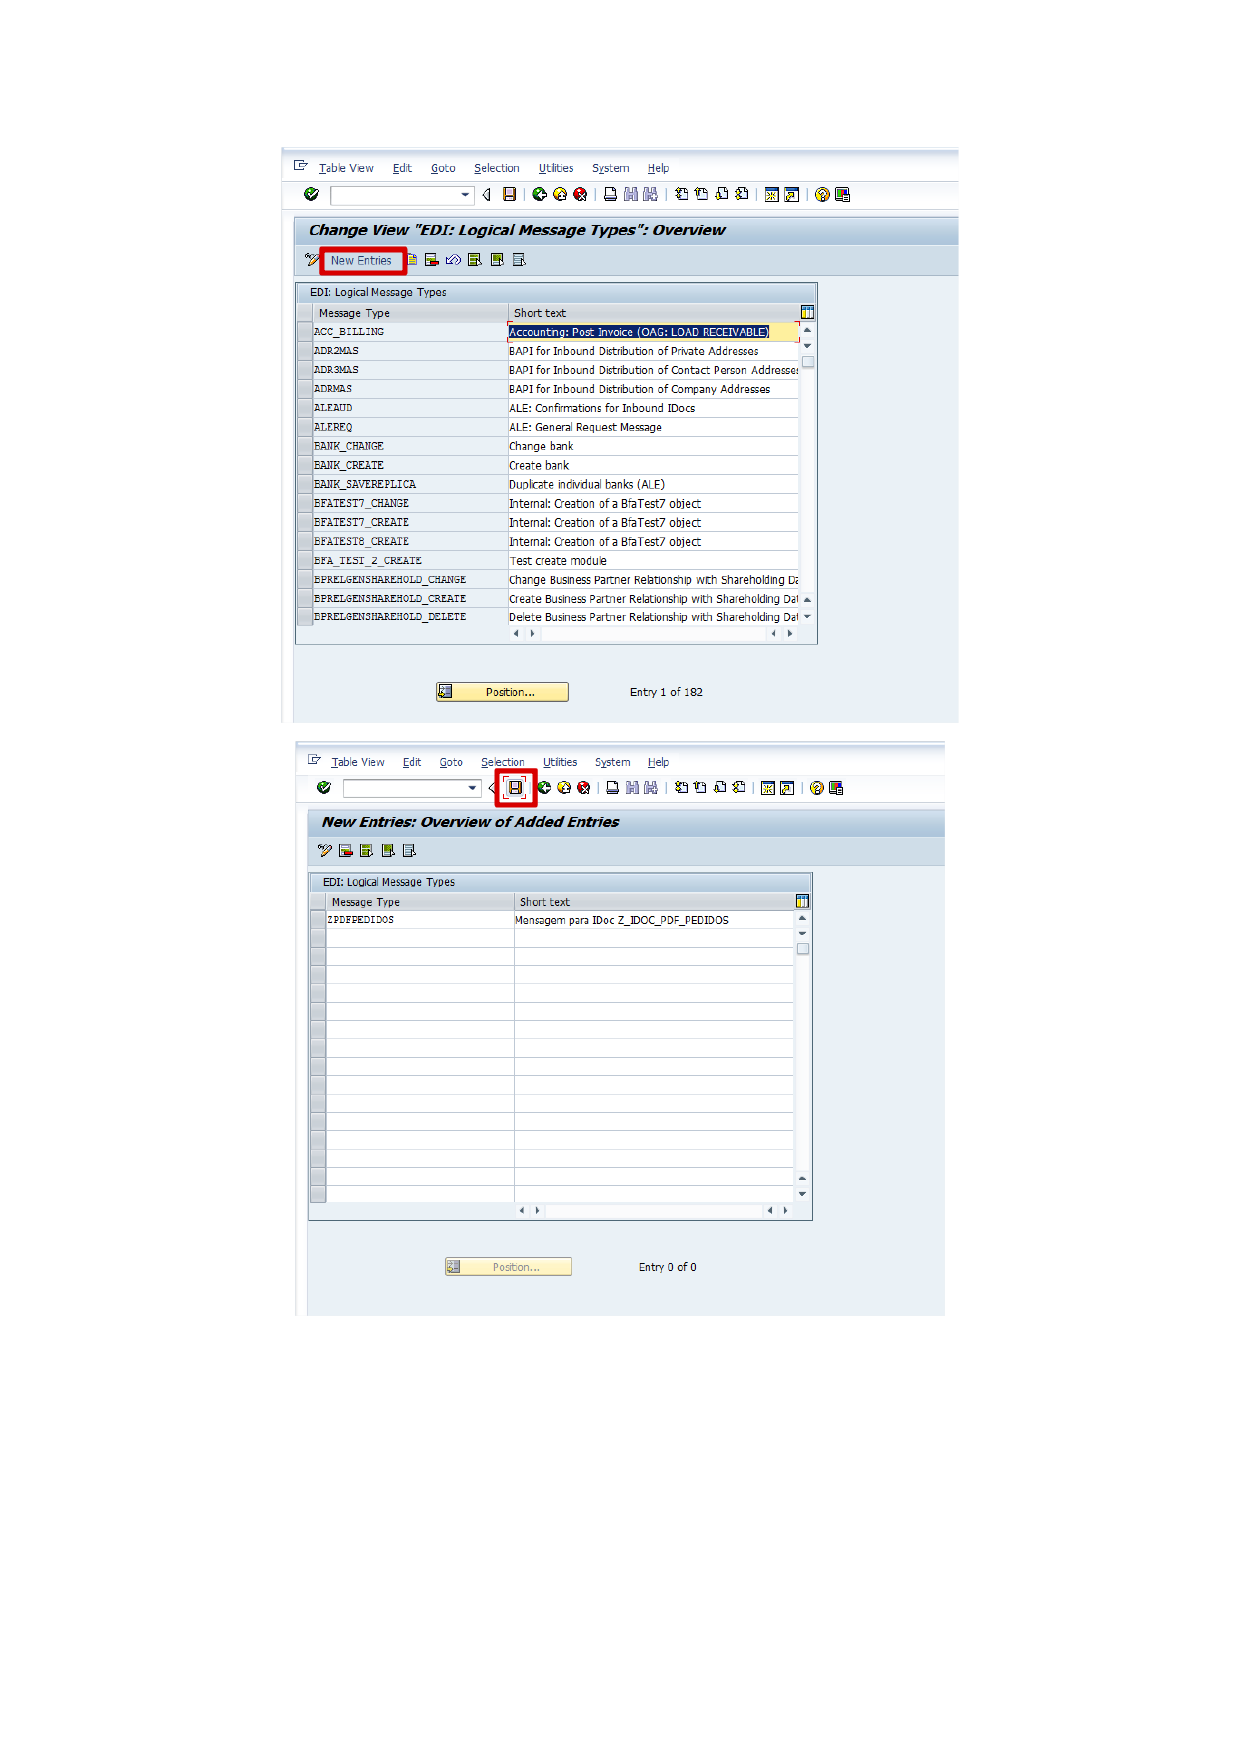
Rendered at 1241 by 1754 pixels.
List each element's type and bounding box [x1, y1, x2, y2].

picture [281, 147, 959, 723]
picture [295, 741, 945, 1316]
